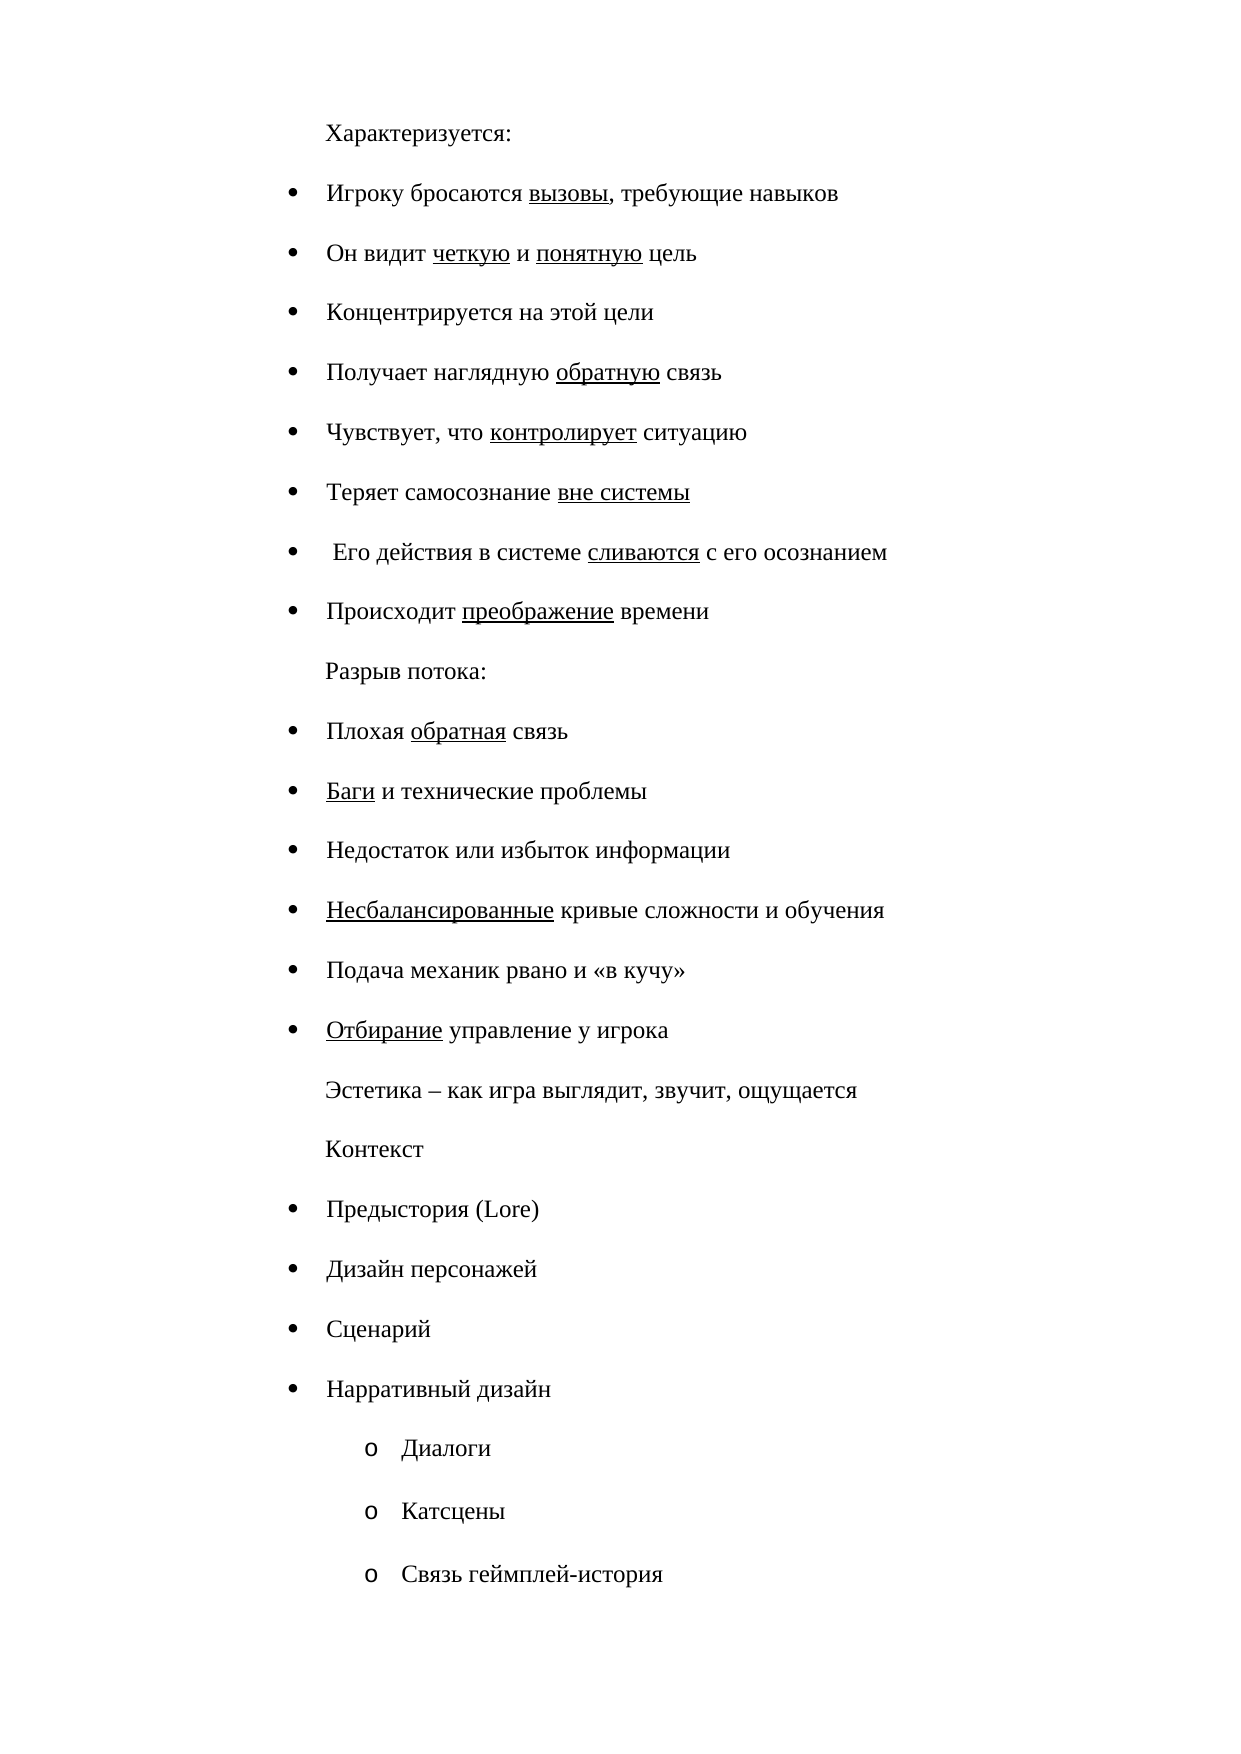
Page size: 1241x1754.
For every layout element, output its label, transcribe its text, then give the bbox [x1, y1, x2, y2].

text Контекст [251, 1134, 1152, 1163]
list Дизайн персонажей [288, 1254, 1152, 1283]
list Недостаток или избыток информации [288, 836, 1152, 864]
list Плохая обратная связь [288, 716, 1152, 745]
list Катсцены [363, 1496, 1152, 1527]
list Диалоги [363, 1433, 1152, 1464]
list Его действия в системе сливаются с его осознанием [288, 537, 1152, 565]
list Подача механик рвано и «в кучу» [288, 955, 1152, 984]
list Сценарий [288, 1314, 1152, 1343]
text Эстетика – как игра выглядит, звучит, ощущается [251, 1075, 1152, 1103]
list Отбирание управление у игрока [288, 1015, 1152, 1044]
list Предыстория (Lore) [288, 1194, 1152, 1223]
list Чувствует, что контролирует ситуацию [288, 417, 1152, 446]
list Баги и технические проблемы [288, 776, 1152, 804]
list Получает наглядную обратную связь [288, 357, 1152, 386]
list Концентрируется на этой цели [288, 297, 1152, 326]
text Разрыв потока: [251, 656, 1152, 685]
text Характеризуется: [251, 118, 1152, 147]
list Игроку бросаются вызовы, требующие навыков [288, 178, 1152, 207]
list Он видит четкую и понятную цель [288, 238, 1152, 266]
list Связь геймплей-история [363, 1559, 1152, 1590]
list Несбалансированные кривые сложности и обучения [288, 895, 1152, 924]
list Теряет самосознание вне системы [288, 477, 1152, 506]
list Происходит преображение времени [288, 596, 1152, 625]
list Нарративный дизайн [288, 1374, 1152, 1402]
